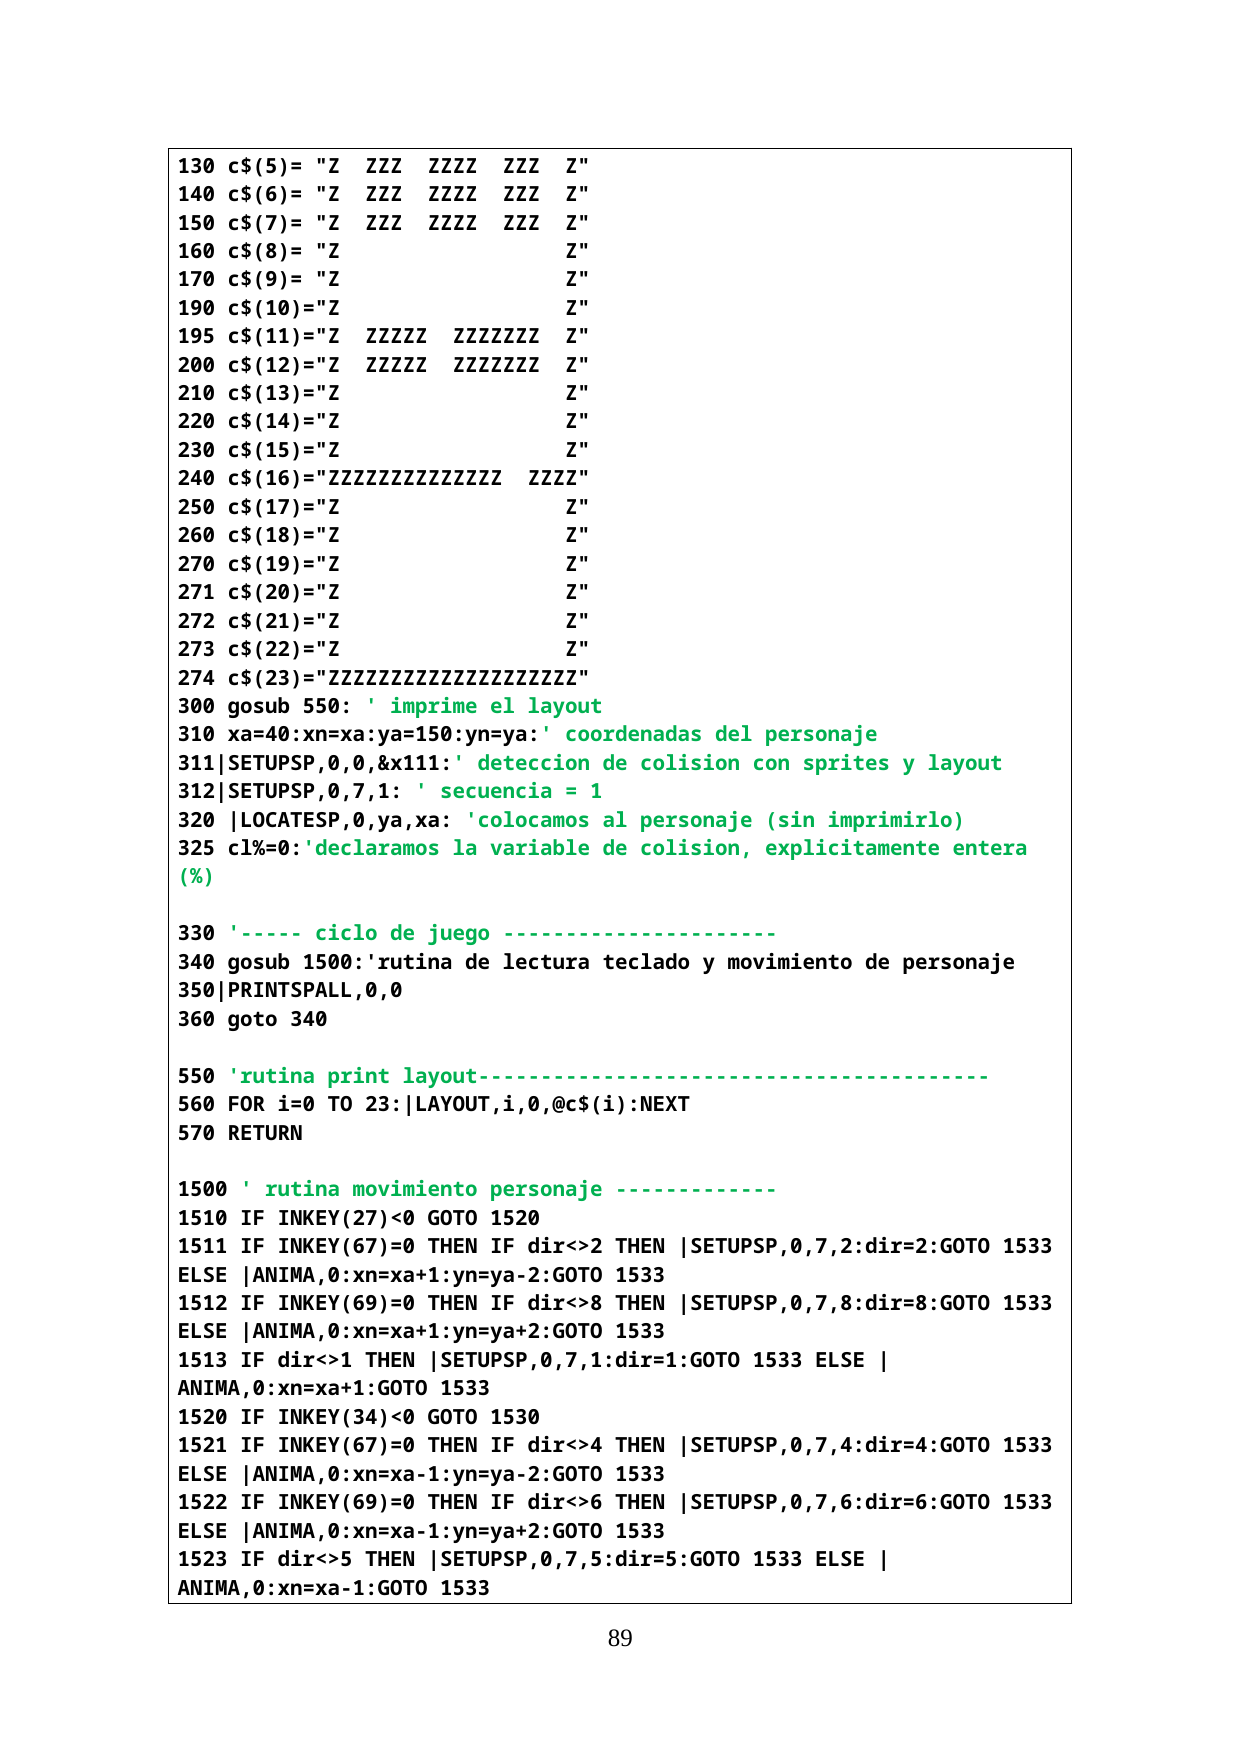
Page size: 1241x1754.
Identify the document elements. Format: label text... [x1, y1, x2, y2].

text 195 c$(11)="Z ZZZZZ ZZZZZZZ Z" [177, 321, 1063, 350]
text 190 c$(10)="Z Z" [177, 293, 1063, 321]
text 260 c$(18)="Z Z" [177, 520, 1063, 549]
text 272 c$(21)="Z Z" [177, 606, 1063, 634]
text 320 |LOCATESP,0,ya,xa: 'colocamos al personaje (sin imprimirlo) [177, 805, 1063, 833]
text 1521 IF INKEY(67)=0 THEN IF dir<>4 THEN |SETUPSP,0,7,4:dir=4:GOTO 1533 ELSE |ANIMA,0:xn=xa-1:yn=ya-2:GOTO 1533 [177, 1430, 1063, 1487]
text 1500 ' rutina movimiento personaje ------------- [177, 1174, 1063, 1203]
text 340 gosub 1500:'rutina de lectura teclado y movimiento de personaje [177, 947, 1063, 975]
text 311|SETUPSP,0,0,&x111:' deteccion de colision con sprites y layout [177, 748, 1063, 776]
text 210 c$(13)="Z Z" [177, 378, 1063, 407]
text 1513 IF dir<>1 THEN |SETUPSP,0,7,1:dir=1:GOTO 1533 ELSE |ANIMA,0:xn=xa+1:GOTO 1533 [177, 1345, 1063, 1402]
text 270 c$(19)="Z Z" [177, 549, 1063, 577]
text 350|PRINTSPALL,0,0 [177, 975, 1063, 1004]
text 310 xa=40:xn=xa:ya=150:yn=ya:' coordenadas del personaje [177, 719, 1063, 748]
text 170 c$(9)= "Z Z" [177, 264, 1063, 293]
text 570 RETURN [177, 1118, 1063, 1146]
text 230 c$(15)="Z Z" [177, 435, 1063, 463]
text 220 c$(14)="Z Z" [177, 407, 1063, 435]
text 300 gosub 550: ' imprime el layout [177, 691, 1063, 719]
text 550 'rutina print layout----------------------------------------- [177, 1061, 1063, 1089]
text 240 c$(16)="ZZZZZZZZZZZZZZ ZZZZ" [177, 463, 1063, 492]
text 140 c$(6)= "Z ZZZ ZZZZ ZZZ Z" [177, 179, 1063, 208]
text 1512 IF INKEY(69)=0 THEN IF dir<>8 THEN |SETUPSP,0,7,8:dir=8:GOTO 1533 ELSE |ANIMA,0:xn=xa+1:yn=ya+2:GOTO 1533 [177, 1288, 1063, 1345]
text 1523 IF dir<>5 THEN |SETUPSP,0,7,5:dir=5:GOTO 1533 ELSE |ANIMA,0:xn=xa-1:GOTO 1533 [169, 1541, 1071, 1603]
text 1520 IF INKEY(34)<0 GOTO 1530 [177, 1402, 1063, 1430]
text 1522 IF INKEY(69)=0 THEN IF dir<>6 THEN |SETUPSP,0,7,6:dir=6:GOTO 1533 ELSE |ANIMA,0:xn=xa-1:yn=ya+2:GOTO 1533 [177, 1487, 1063, 1541]
text 274 c$(23)="ZZZZZZZZZZZZZZZZZZZZ" [177, 663, 1063, 691]
text 330 '----- ciclo de juego ---------------------- [177, 918, 1063, 947]
text 150 c$(7)= "Z ZZZ ZZZZ ZZZ Z" [177, 208, 1063, 236]
text 271 c$(20)="Z Z" [177, 577, 1063, 606]
text 325 cl%=0:'declaramos la variable de colision, explicitamente entera (%) [177, 833, 1063, 890]
text 1511 IF INKEY(67)=0 THEN IF dir<>2 THEN |SETUPSP,0,7,2:dir=2:GOTO 1533 ELSE |ANIMA,0:xn=xa+1:yn=ya-2:GOTO 1533 [177, 1231, 1063, 1288]
text 200 c$(12)="Z ZZZZZ ZZZZZZZ Z" [177, 350, 1063, 378]
text 130 c$(5)= "Z ZZZ ZZZZ ZZZ Z" [169, 149, 1071, 179]
text 160 c$(8)= "Z Z" [177, 236, 1063, 264]
text 560 FOR i=0 TO 23:|LAYOUT,i,0,@c$(i):NEXT [177, 1089, 1063, 1118]
text 360 goto 340 [177, 1004, 1063, 1032]
text 250 c$(17)="Z Z" [177, 492, 1063, 520]
text 273 c$(22)="Z Z" [177, 634, 1063, 663]
text 1510 IF INKEY(27)<0 GOTO 1520 [177, 1203, 1063, 1231]
text 312|SETUPSP,0,7,1: ' secuencia = 1 [177, 776, 1063, 805]
